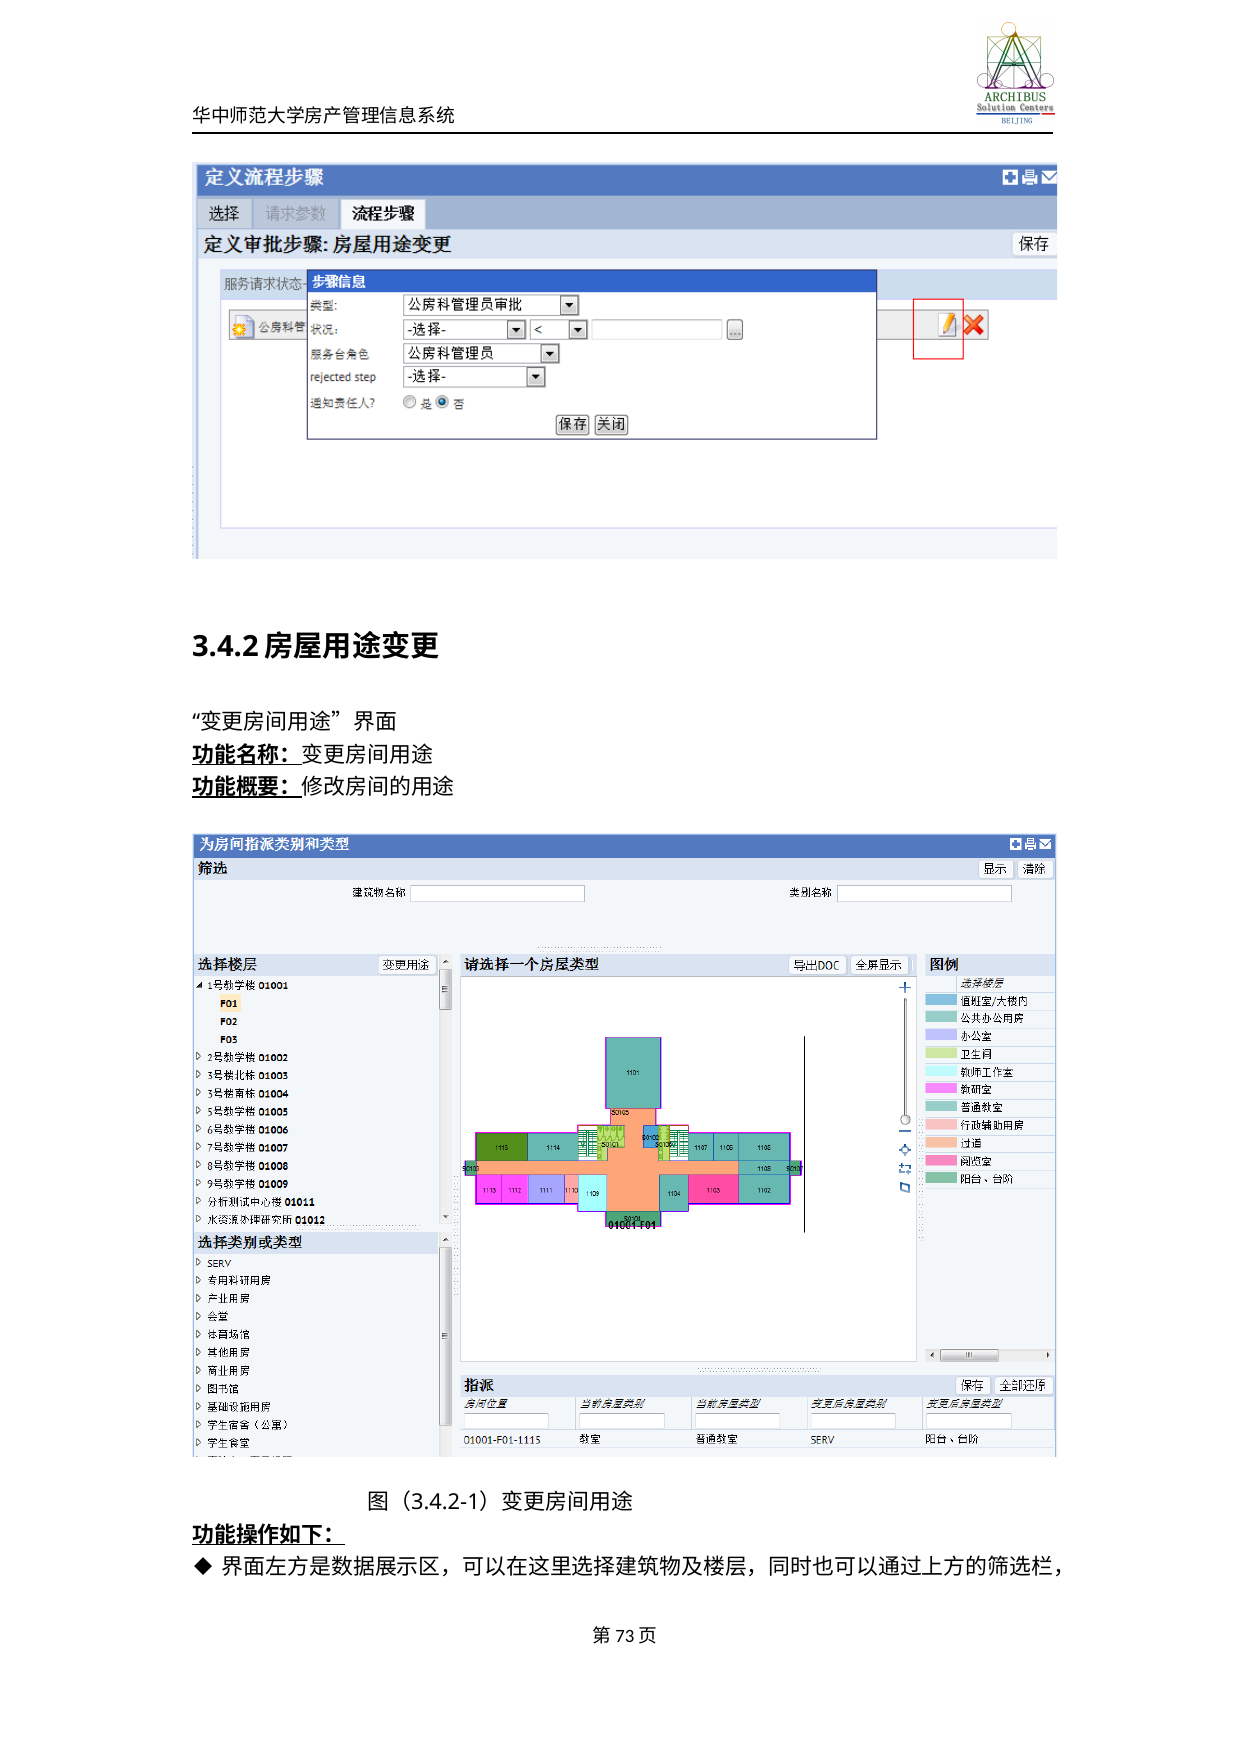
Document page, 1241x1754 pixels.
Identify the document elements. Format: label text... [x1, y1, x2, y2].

text 功能概要：修改房间的用途 [192, 769, 1050, 801]
picture [976, 22, 1055, 126]
picture [192, 162, 1058, 559]
subtitle 3.4.2房屋用途变更 [192, 612, 1053, 677]
text 图（3.4.2-1）变更房间用途 [192, 1484, 1053, 1516]
picture [192, 833, 1058, 1457]
text 功能名称：变更房间用途 [192, 736, 1050, 769]
text 功能操作如下： [192, 1516, 1053, 1549]
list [192, 1549, 1053, 1581]
text “变更房间用途”界面 [192, 704, 1053, 736]
